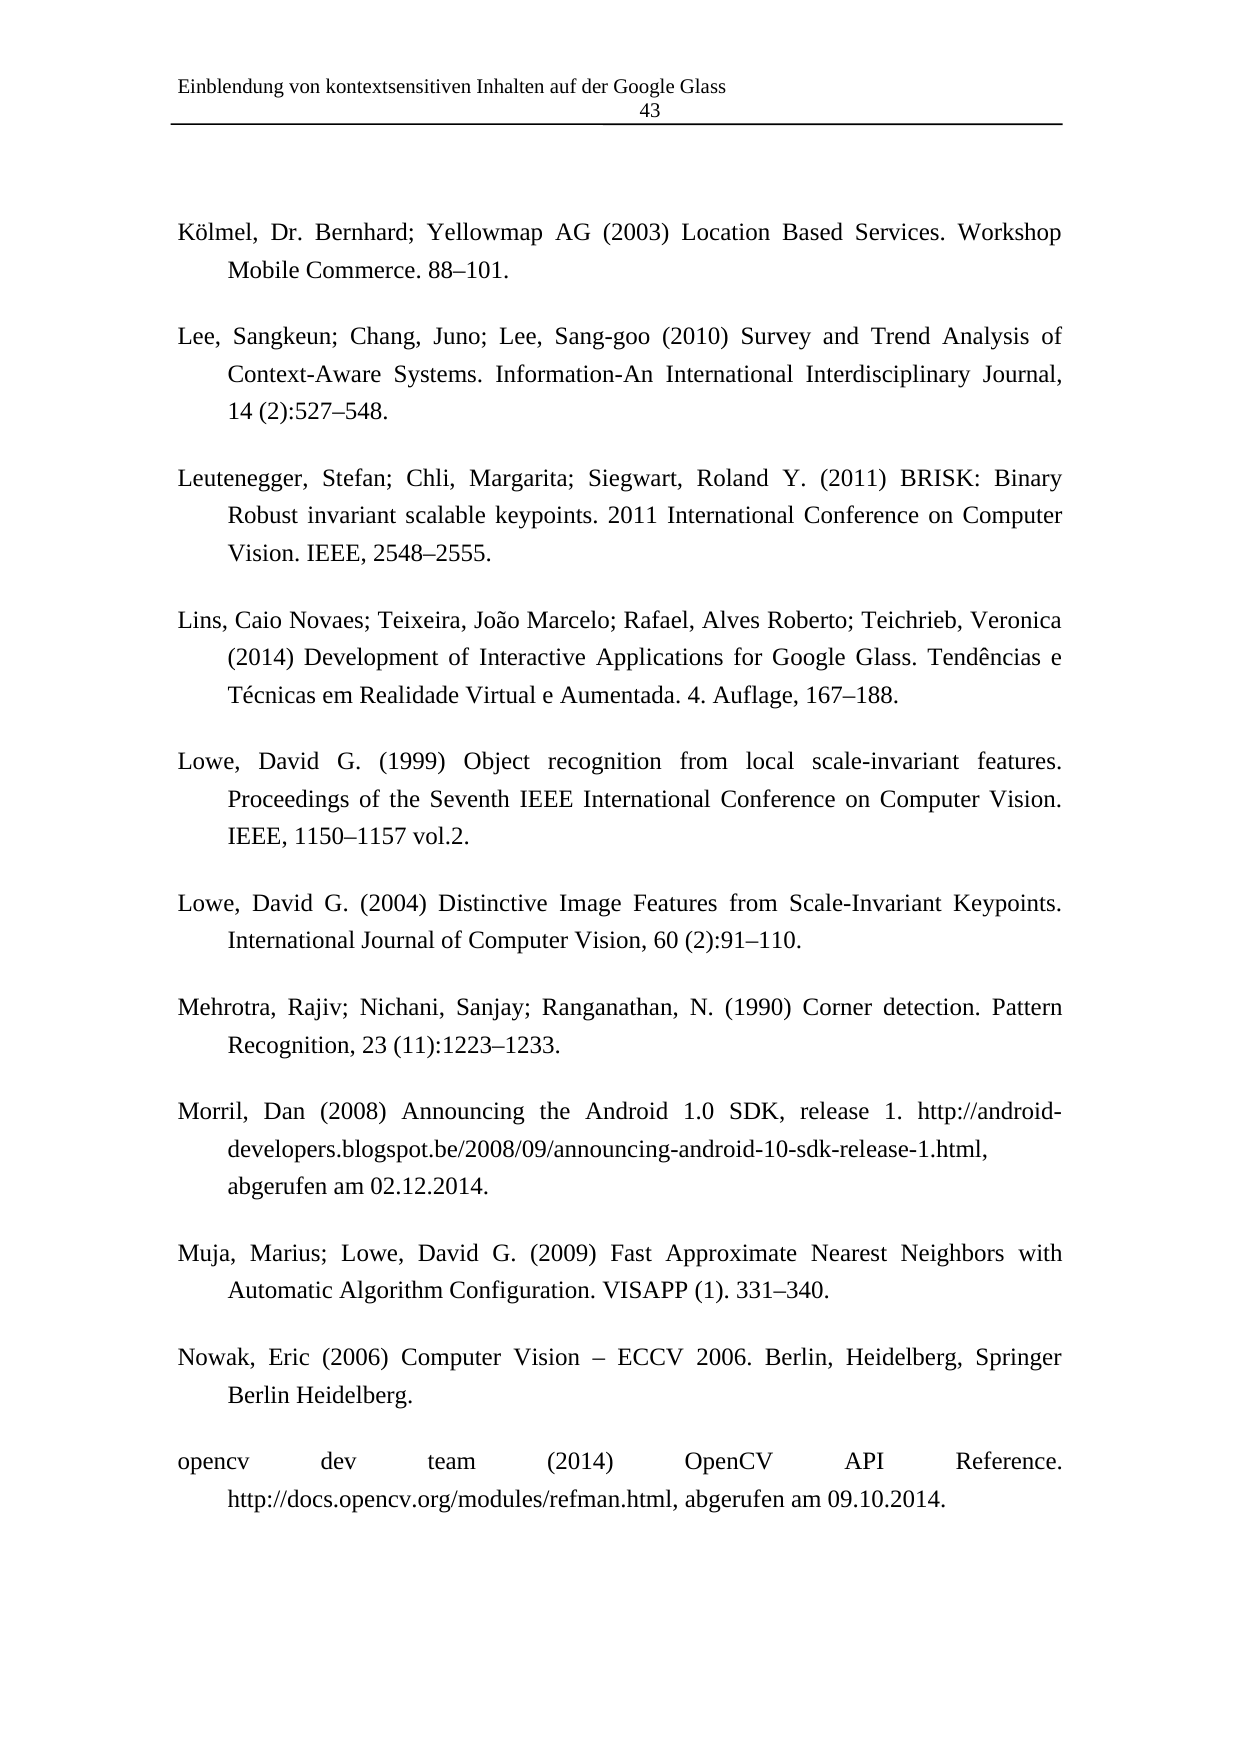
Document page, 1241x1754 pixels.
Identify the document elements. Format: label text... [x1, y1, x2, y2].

text Lowe, David G. (2004) Distinctive Image Features from Scale-Invariant Keypoints. International Journal of Computer Vision, 60 (2):91–110. [177, 879, 1063, 954]
text Lee, Sangkeun; Chang, Juno; Lee, Sang-goo (2010) Survey and Trend Analysis of Context-Aware Systems. Information-An International Interdisciplinary Journal, 14 (2):527–548. [177, 313, 1063, 425]
text Morril, Dan (2008) Announcing the Android 1.0 SDK, release 1. http://android-developers.blogspot.be/2008/09/announcing-android-10-sdk-release-1.html, abgerufen am 02.12.2014. [177, 1088, 1063, 1200]
text Lins, Caio Novaes; Teixeira, João Marcelo; Rafael, Alves Roberto; Teichrieb, Veronica (2014) Development of Interactive Applications for Google Glass. Tendências e Técnicas em Realidade Virtual e Aumentada. 4. Auflage, 167–188. [177, 596, 1063, 708]
text opencv dev team (2014) OpenCV API Reference. http://docs.opencv.org/modules/refman.html, abgerufen am 09.10.2014. [177, 1438, 1063, 1513]
text Leutenegger, Stefan; Chli, Margarita; Siegwart, Roland Y. (2011) BRISK: Binary Robust invariant scalable keypoints. 2011 International Conference on Computer Vision. IEEE, 2548–2555. [177, 454, 1063, 567]
text Mehrotra, Rajiv; Nichani, Sanjay; Ranganathan, N. (1990) Corner detection. Pattern Recognition, 23 (11):1223–1233. [177, 983, 1063, 1058]
text Kölmel, Dr. Bernhard; Yellowmap AG (2003) Location Based Services. Workshop Mobile Commerce. 88–101. [177, 208, 1063, 283]
text Muja, Marius; Lowe, David G. (2009) Fast Approximate Nearest Neighbors with Automatic Algorithm Configuration. VISAPP (1). 331–340. [177, 1229, 1063, 1304]
text Nowak, Eric (2006) Computer Vision – ECCV 2006. Berlin, Heidelberg, Springer Berlin Heidelberg. [177, 1333, 1063, 1408]
text Lowe, David G. (1999) Object recognition from local scale-invariant features. Proceedings of the Seventh IEEE International Conference on Computer Vision. IEEE, 1150–1157 vol.2. [177, 738, 1063, 850]
